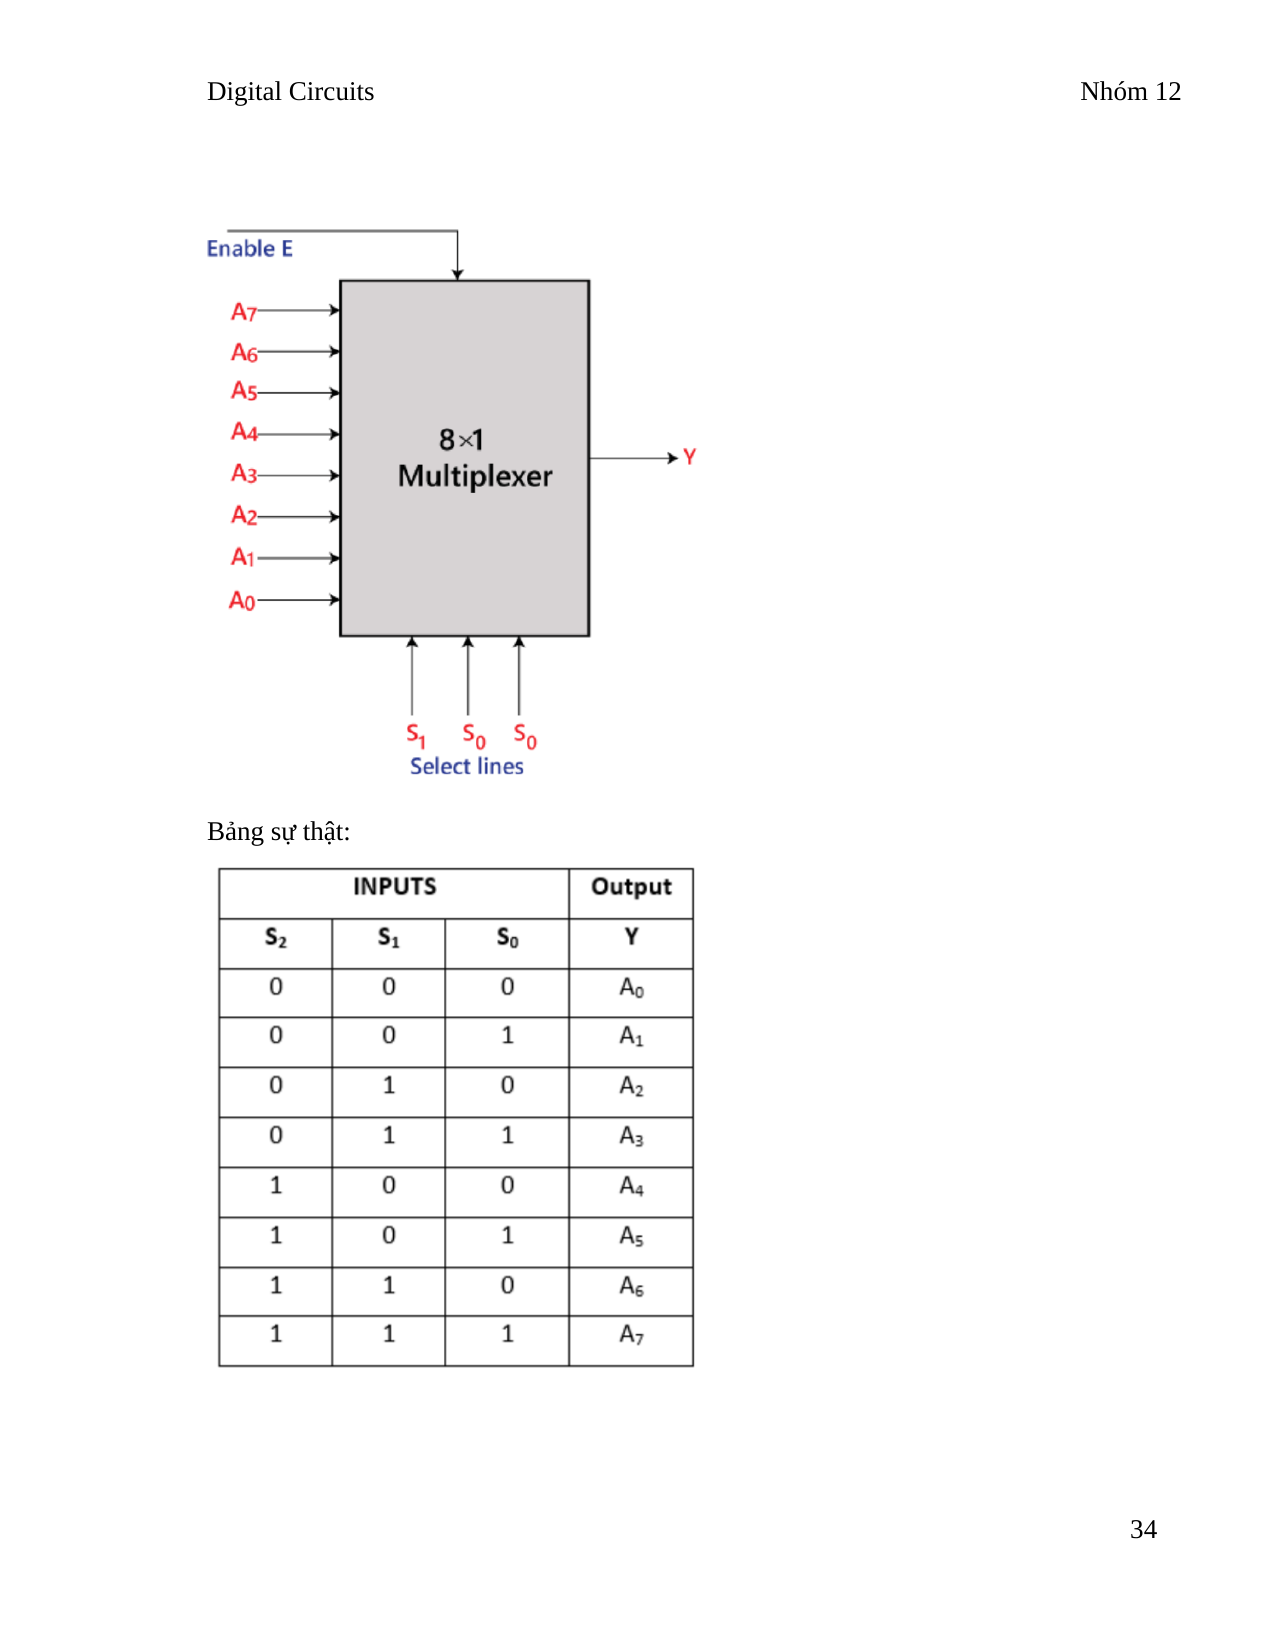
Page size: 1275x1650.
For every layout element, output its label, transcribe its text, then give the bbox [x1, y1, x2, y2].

picture [206, 206, 712, 796]
text Bảng sự thật: [207, 815, 1157, 846]
picture [206, 865, 719, 1383]
